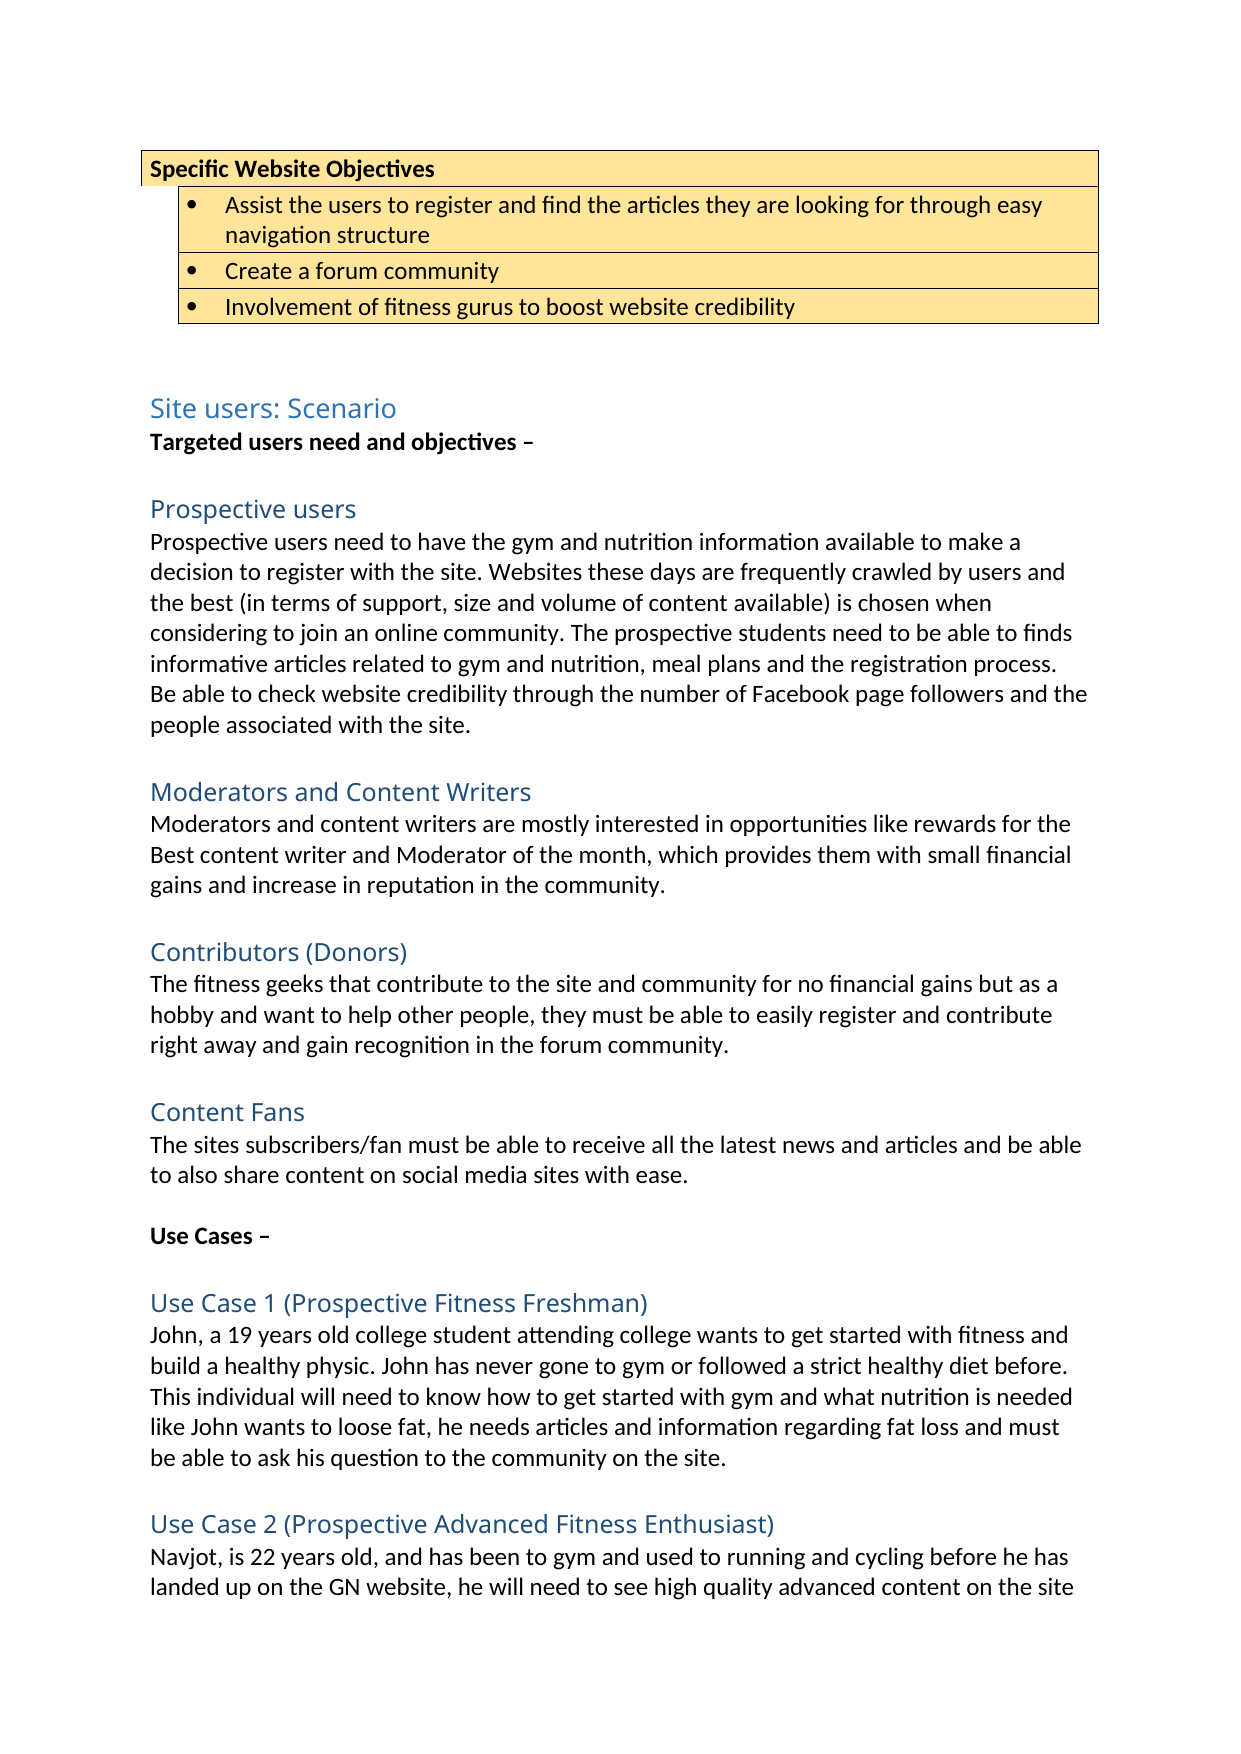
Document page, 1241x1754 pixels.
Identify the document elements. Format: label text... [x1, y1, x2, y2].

subtitle Content Fans [150, 1095, 1090, 1129]
text Use Cases – [150, 1220, 1090, 1251]
text Specific Website Objectives [142, 151, 1098, 186]
text Targeted users need and objectives – [150, 427, 1090, 457]
subtitle Moderators and Content Writers [150, 774, 1090, 808]
subtitle Site users: Scenario [150, 390, 1090, 427]
list Involvement of fitness gurus to boost website credibility [179, 289, 1098, 323]
text John, a 19 years old college student attending college wants to get started with fitness and build a healthy physic. John has never gone to gym or followed a strict healthy diet before. This individual will need to know how to get started with gym and what nutrition is needed like John wants to loose fat, he needs articles and information regarding fat loss and must be able to ask his question to the community on the site. [150, 1320, 1090, 1472]
list Create a forum community [179, 253, 1098, 288]
text The fitness geeks that contribute to the site and community for no financial gains but as a hobby and want to help other people, they must be able to easily register and contribute right away and gain recognition in the forum community. [150, 968, 1090, 1060]
subtitle Prospective users [150, 492, 1090, 526]
text Prospective users need to have the gym and nutrition information available to make a decision to register with the site. Websites these days are frequently crawled by users and the best (in terms of support, size and volume of content available) is chosen when considering to join an online community. The prospective students need to be able to finds informative articles related to gym and nutrition, meal plans and the registration process. [150, 526, 1090, 678]
subtitle Contributors (Donors) [150, 934, 1090, 968]
text Moderators and content writers are mostly interested in opportunities like rewards for the Best content writer and Moderator of the month, which provides them with small financial gains and increase in reputation in the community. [150, 808, 1090, 900]
list Assist the users to register and find the articles they are looking for through easy navigation structure [179, 187, 1098, 252]
text Be able to check website credibility through the number of Facebook page followers and the people associated with the site. [150, 678, 1090, 739]
text The sites subscribers/fan must be able to receive all the latest news and articles and be able to also share content on social media sites with ease. [150, 1129, 1090, 1190]
subtitle Use Case 1 (Prospective Fitness Freshman) [150, 1286, 1090, 1320]
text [150, 1541, 1090, 1602]
subtitle Use Case 2 (Prospective Advanced Fitness Enthusiast) [150, 1507, 1090, 1541]
